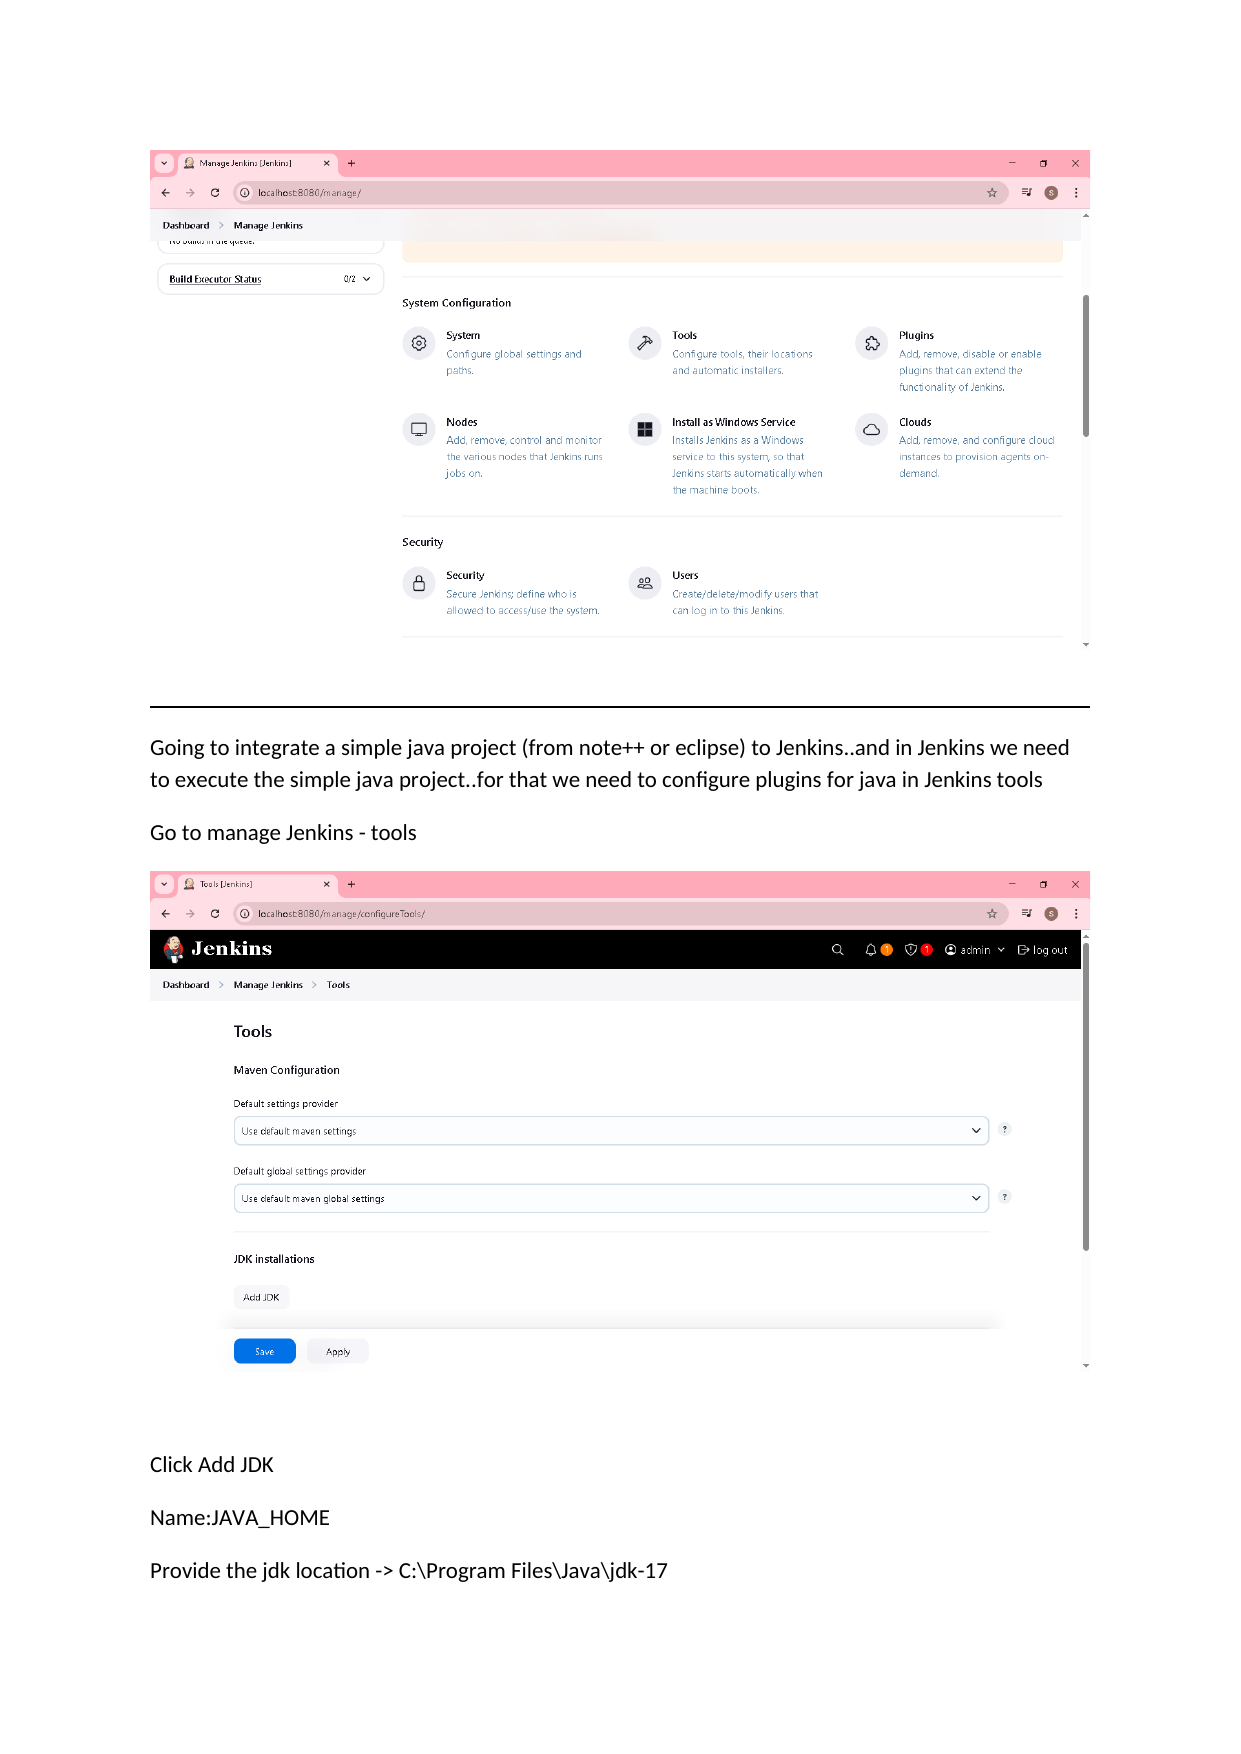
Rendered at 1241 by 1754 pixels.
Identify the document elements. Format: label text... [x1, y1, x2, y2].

picture [150, 871, 1091, 1372]
text Go to manage Jenkins - tools [150, 818, 1090, 846]
picture [150, 150, 1091, 651]
text Click Add JDK [150, 1450, 1090, 1478]
text Name:JAVA_HOME [150, 1503, 1090, 1531]
text Provide the jdk location -> C:\Program Files\Java\jdk-17 [150, 1556, 1090, 1584]
text Going to integrate a simple java project (from note++ or eclipse) to Jenkins..and in Jenkins we need to execute the simple java project..for that we need to configure plugins for java in Jenkins tools [150, 733, 1090, 793]
